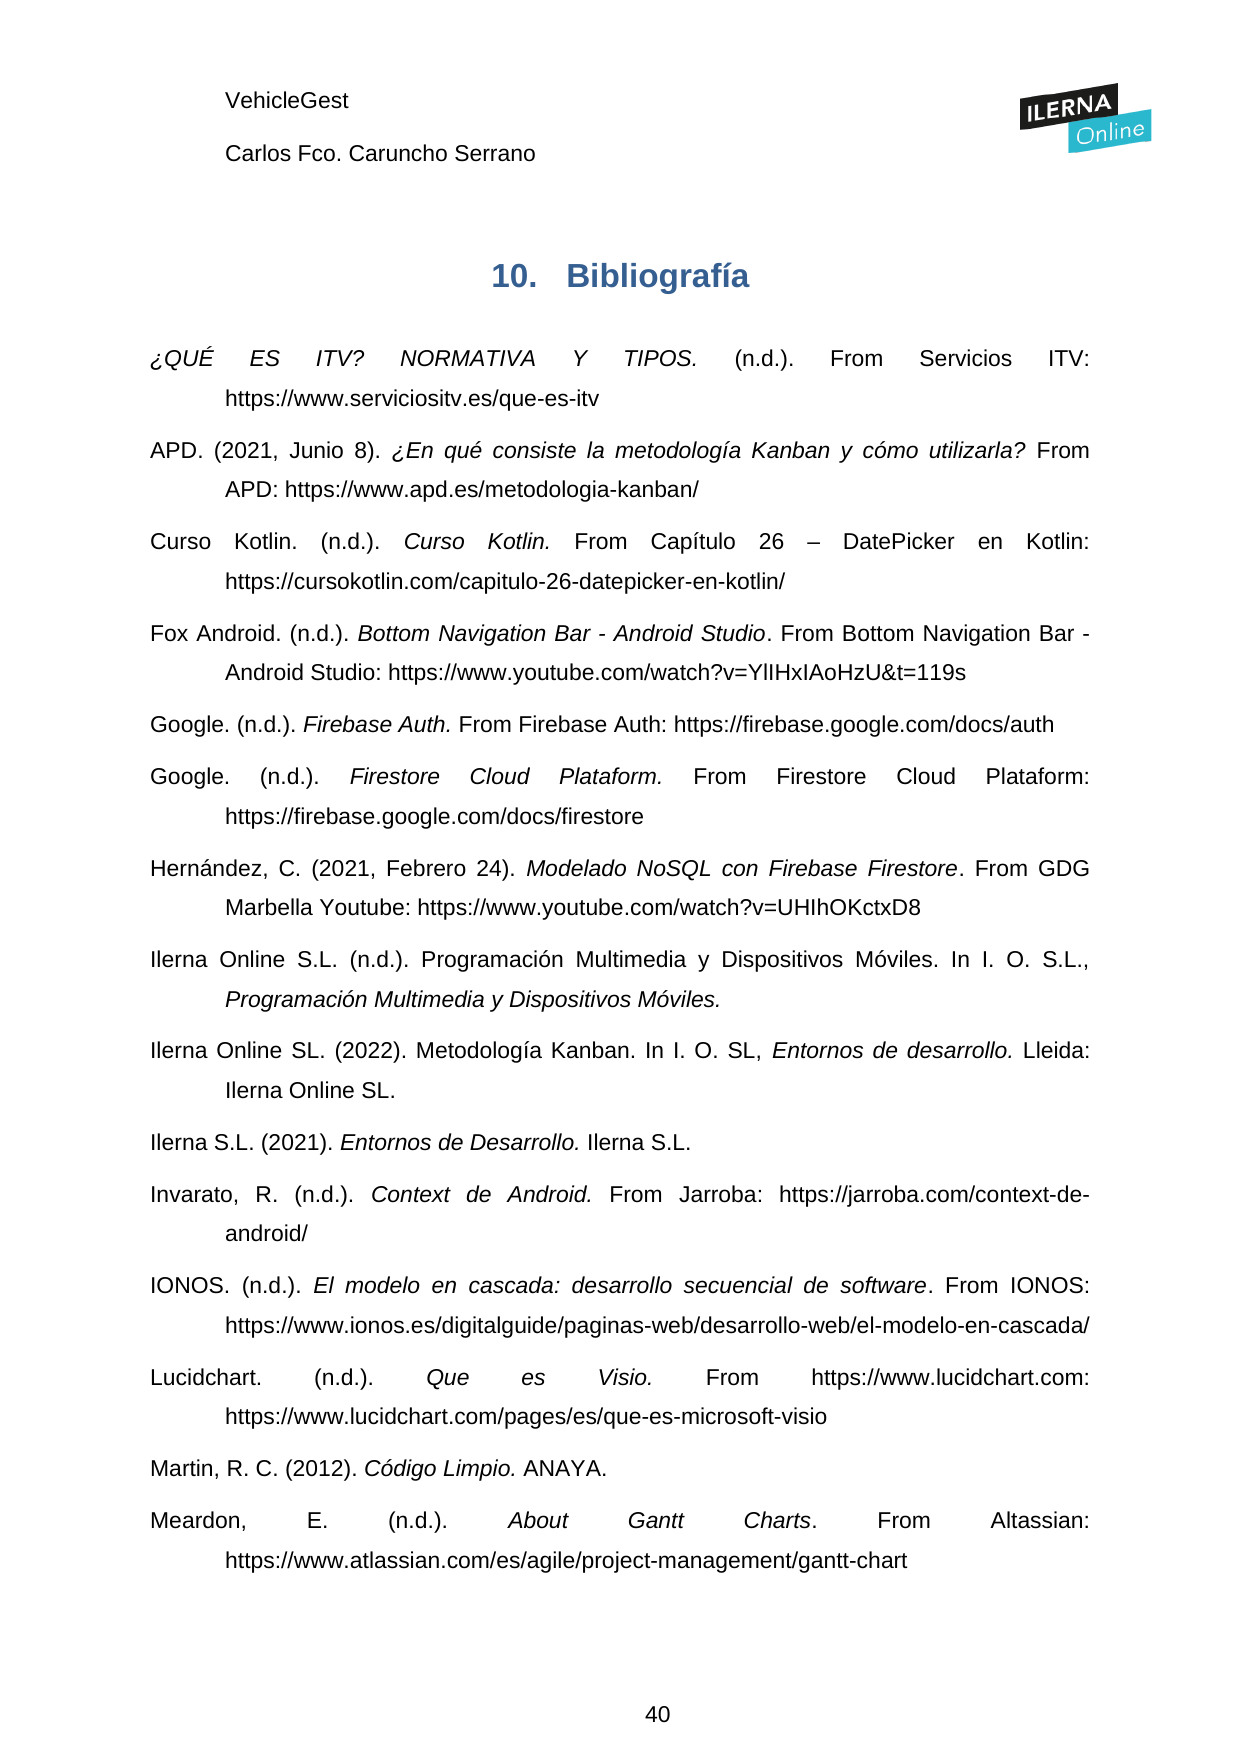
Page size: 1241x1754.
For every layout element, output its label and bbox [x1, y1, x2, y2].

picture [1020, 83, 1152, 153]
